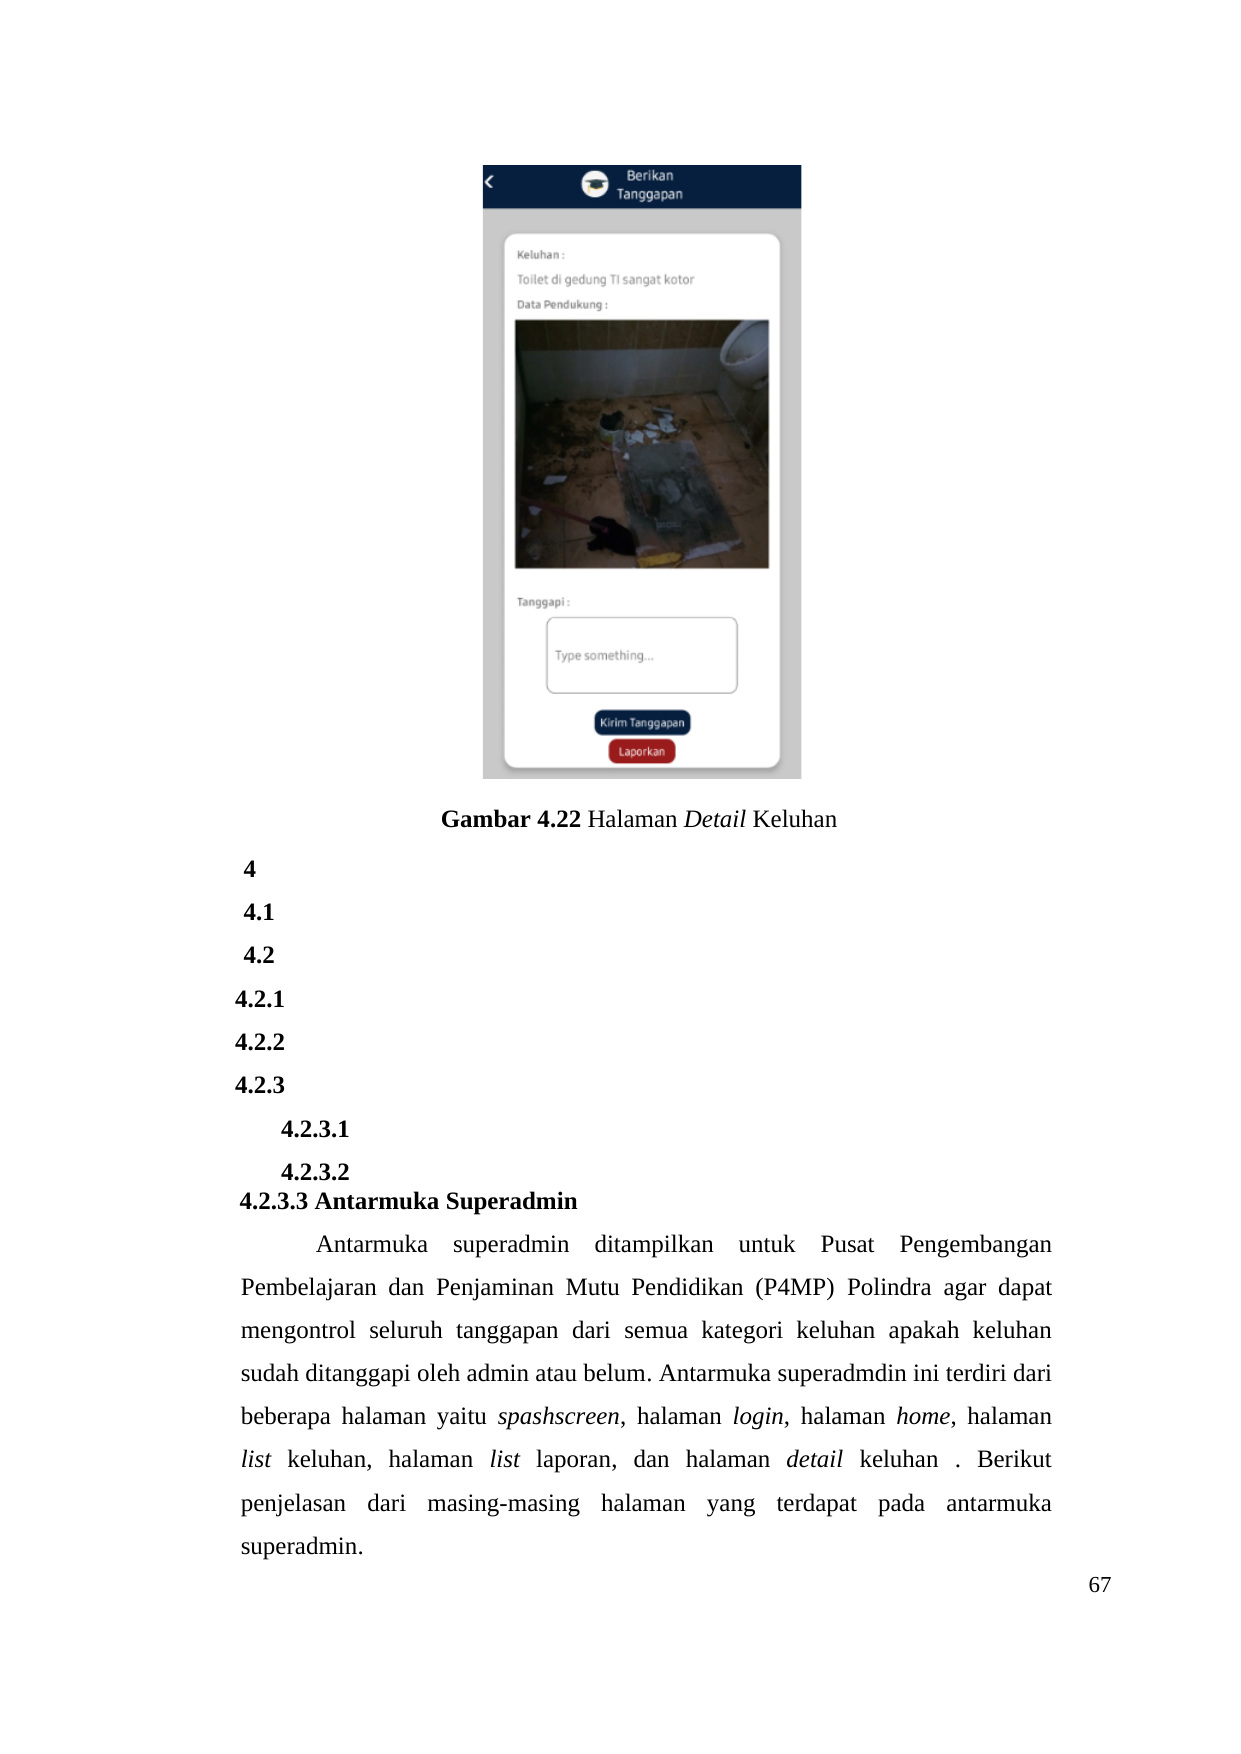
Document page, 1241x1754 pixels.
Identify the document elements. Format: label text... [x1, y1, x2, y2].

text Gambar 4.22 Halaman Detail Keluhan [167, 804, 1111, 833]
text Antarmuka superadmin ditampilkan untuk Pusat Pengembangan Pembelajaran dan Penjaminan Mutu Pendidikan (P4MP) Polindra agar dapat mengontrol seluruh tanggapan dari semua kategori keluhan apakah keluhan sudah ditanggapi oleh admin atau belum. Antarmuka superadmdin ini terdiri dari beberapa halaman yaitu spashscreen, halaman login, halaman home, halaman list keluhan, halaman list laporan, dan halaman detail keluhan . Berikut penjelasan dari masing-masing halaman yang terdapat pada antarmuka superadmin. [241, 1229, 1052, 1559]
list Antarmuka Superadmin [239, 1186, 1111, 1214]
picture [482, 165, 802, 779]
